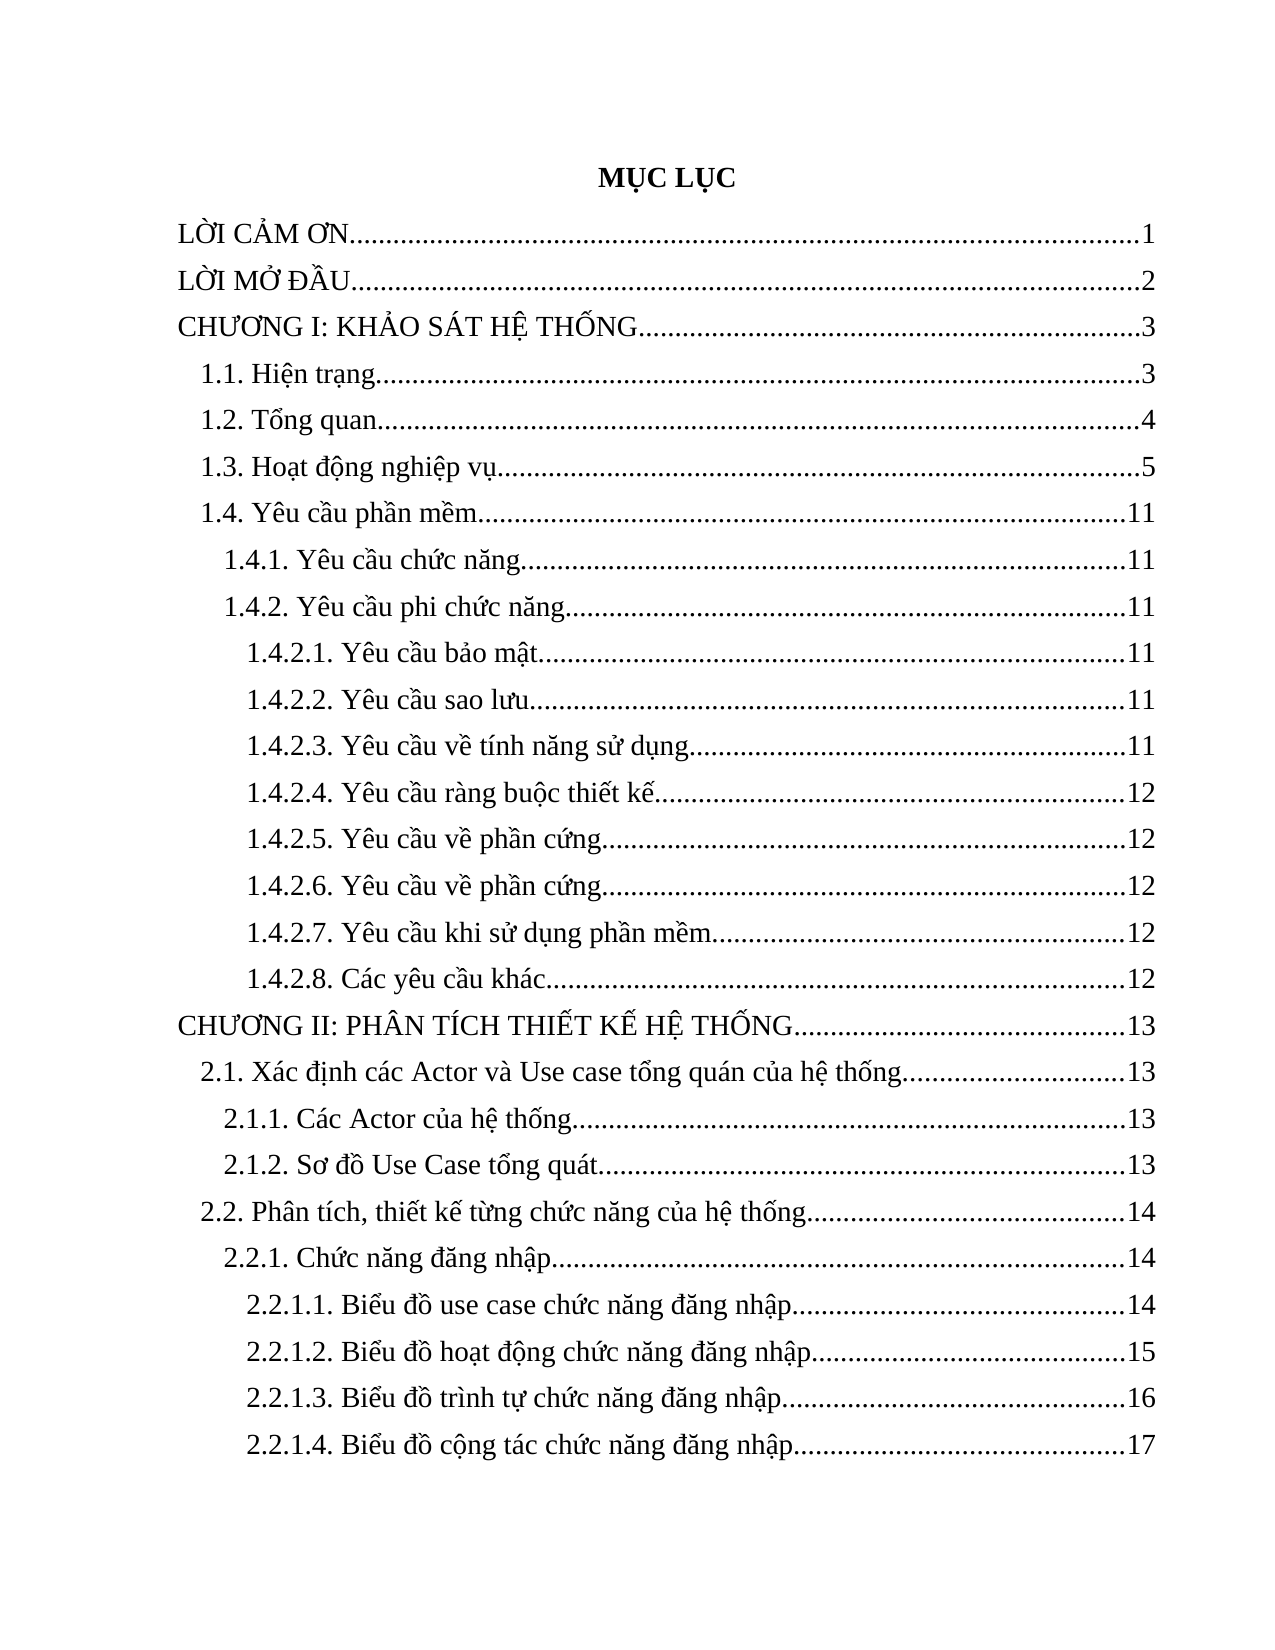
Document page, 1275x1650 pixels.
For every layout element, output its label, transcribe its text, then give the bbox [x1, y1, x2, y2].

text 1.4.2.8. Các yêu cầu khác 12 [246, 961, 1157, 995]
text 1.4.1. Yêu cầu chức năng 11 [223, 542, 1157, 576]
text 2.2.1.1. Biểu đồ use case chức năng đăng nhập 14 [246, 1287, 1157, 1321]
text 2.2. Phân tích, thiết kế từng chức năng của hệ thống 14 [200, 1194, 1157, 1228]
text 2.1.1. Các Actor của hệ thống 13 [223, 1101, 1157, 1134]
text 1.4.2.4. Yêu cầu ràng buộc thiết kế 12 [246, 775, 1157, 808]
text 1.2. Tổng quan 4 [200, 402, 1157, 436]
text 1.3. Hoạt động nghiệp vụ 5 [200, 449, 1157, 483]
text LỜI CẢM ƠN 1 [177, 216, 1157, 250]
text 2.2.1. Chức năng đăng nhập 14 [223, 1241, 1157, 1274]
text CHƯƠNG I: KHẢO SÁT HỆ THỐNG 3 [177, 309, 1157, 343]
text 2.2.1.3. Biểu đồ trình tự chức năng đăng nhập 16 [246, 1380, 1157, 1414]
text 1.4.2. Yêu cầu phi chức năng 11 [223, 589, 1157, 622]
text 1.4.2.2. Yêu cầu sao lưu 11 [246, 682, 1157, 715]
text 1.4. Yêu cầu phần mềm 11 [200, 496, 1157, 529]
text 2.2.1.4. Biểu đồ cộng tác chức năng đăng nhập 17 [246, 1427, 1157, 1460]
text 2.2.1.2. Biểu đồ hoạt động chức năng đăng nhập 15 [246, 1334, 1157, 1367]
text 1.1. Hiện trạng 3 [200, 356, 1157, 389]
text CHƯƠNG II: PHÂN TÍCH THIẾT KẾ HỆ THỐNG 13 [177, 1008, 1157, 1041]
text 2.1. Xác định các Actor và Use case tổng quán của hệ thống 13 [200, 1054, 1157, 1088]
text MỤC LỤC [177, 160, 1157, 194]
text 2.1.2. Sơ đồ Use Case tổng quát 13 [223, 1147, 1157, 1181]
text 1.4.2.5. Yêu cầu về phần cứng 12 [246, 822, 1157, 855]
text LỜI MỞ ĐẦU 2 [177, 263, 1157, 296]
text 1.4.2.3. Yêu cầu về tính năng sử dụng 11 [246, 728, 1157, 762]
text 1.4.2.1. Yêu cầu bảo mật 11 [246, 635, 1157, 669]
text 1.4.2.6. Yêu cầu về phần cứng 12 [246, 868, 1157, 902]
text 1.4.2.7. Yêu cầu khi sử dụng phần mềm 12 [246, 915, 1157, 948]
